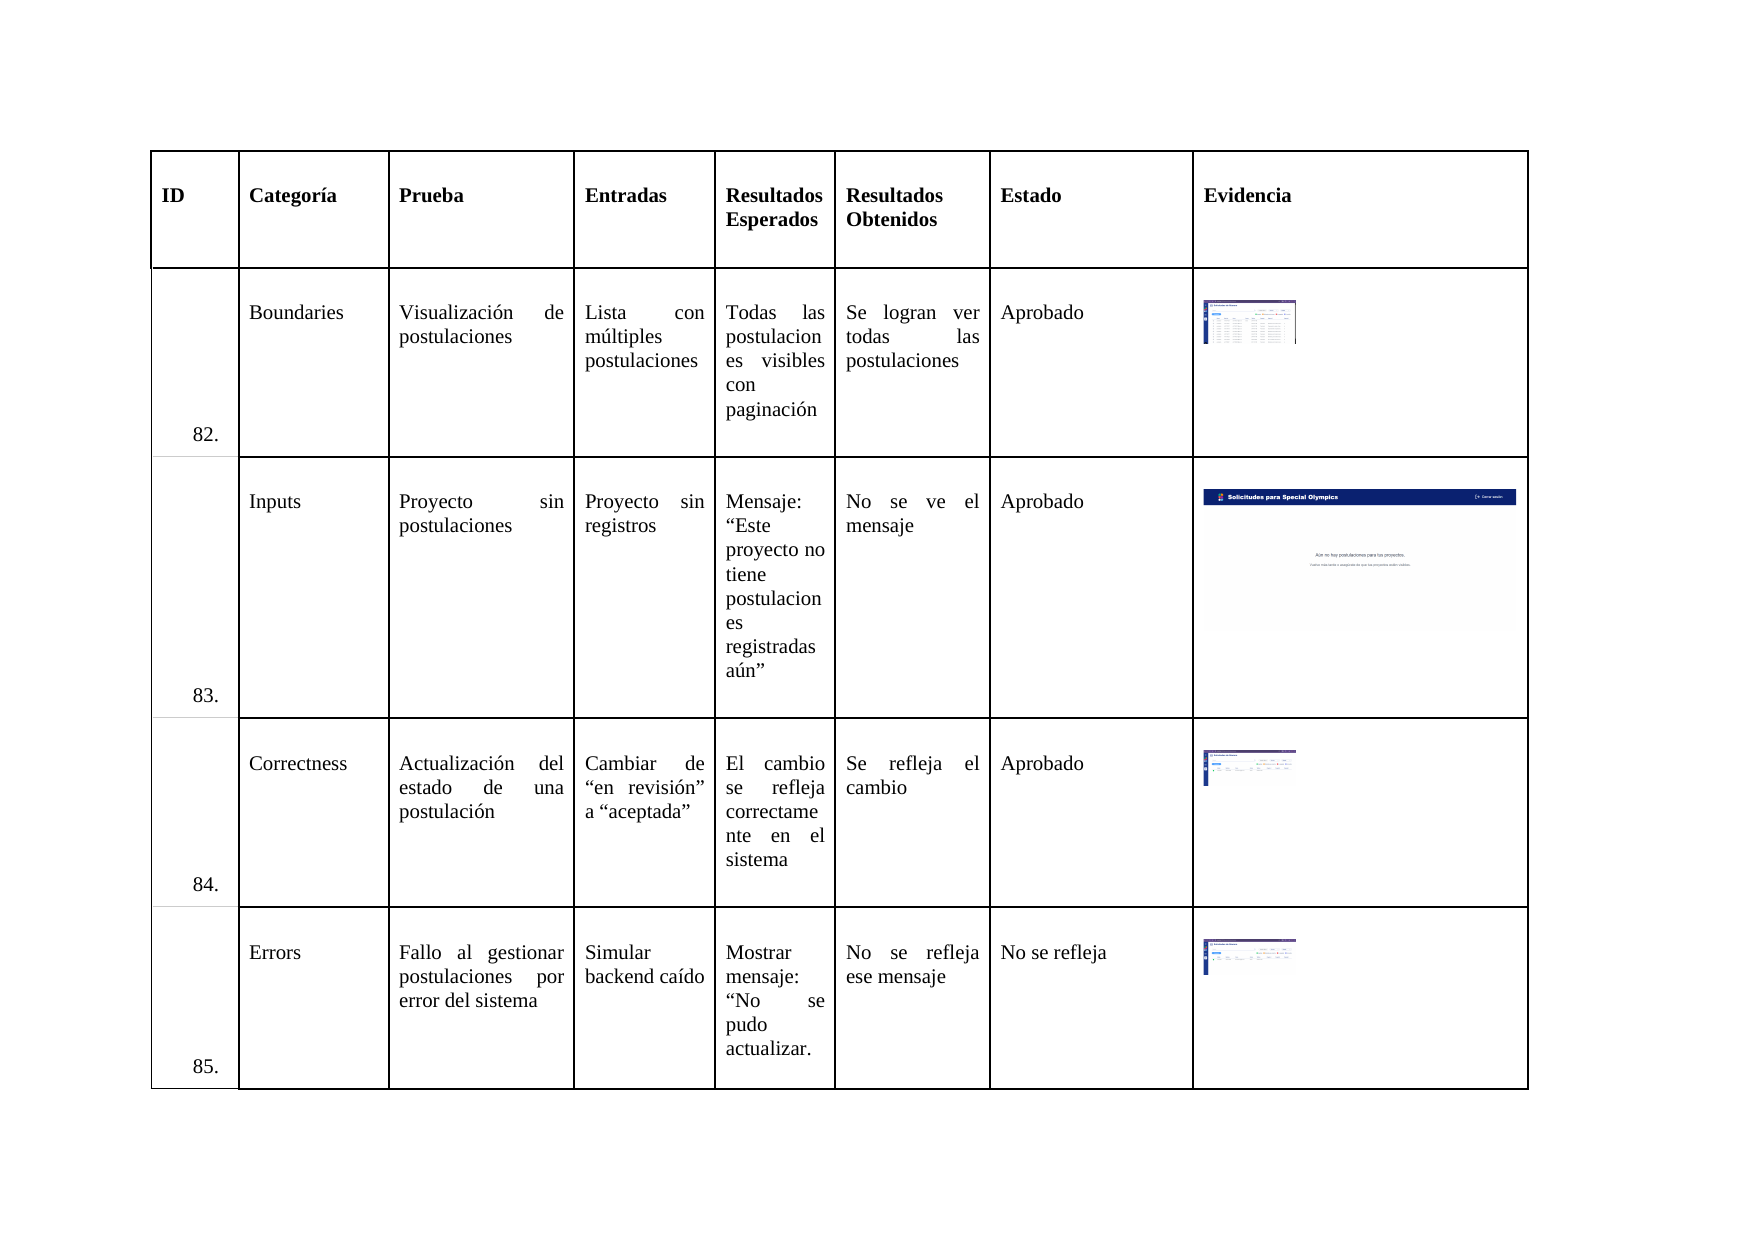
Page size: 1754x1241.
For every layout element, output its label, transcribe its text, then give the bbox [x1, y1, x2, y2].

table_cell [1194, 269, 1527, 456]
table_cell [1194, 719, 1527, 906]
picture [1203, 750, 1296, 786]
table_cell Actualización del estado de una postulación [390, 719, 573, 906]
table_cell Aprobado [991, 269, 1192, 456]
table_header Entradas [575, 152, 714, 267]
picture [1203, 939, 1296, 975]
table_header Evidencia [1194, 152, 1527, 267]
table_cell [152, 457, 238, 717]
table_cell Inputs [240, 458, 388, 717]
table_cell Aprobado [991, 719, 1192, 906]
table_cell Proyecto sin postulaciones [390, 458, 573, 717]
table_cell Aprobado [991, 458, 1192, 717]
table_header Resultados Obtenidos [836, 152, 989, 267]
table_header Estado [991, 152, 1192, 267]
table_header ID [152, 152, 238, 267]
table_cell [152, 268, 238, 456]
table_cell [152, 718, 238, 906]
table_header Prueba [390, 152, 573, 267]
table_header Resultados Esperados [716, 152, 834, 267]
picture [1203, 489, 1517, 631]
picture [1203, 300, 1296, 344]
table_cell Visualización de postulaciones [390, 269, 573, 456]
table_cell Errors [240, 908, 388, 1088]
table_header Categoría [240, 152, 388, 267]
table_cell Se refleja el cambio [836, 719, 989, 906]
table_cell No se ve el mensaje [836, 458, 989, 717]
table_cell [575, 908, 714, 1088]
table_cell Mensaje: “Este proyecto no tiene postulaciones registradas aún” [716, 458, 834, 717]
table_cell Correctness [240, 719, 388, 906]
table_cell No se refleja [991, 908, 1192, 1088]
table_cell Se logran ver todas las postulaciones [836, 269, 989, 456]
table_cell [390, 908, 573, 1088]
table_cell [836, 908, 989, 1088]
table_cell Proyecto sin registros [575, 458, 714, 717]
table_cell [152, 907, 238, 1088]
table_cell Lista con múltiples postulaciones [575, 269, 714, 456]
table_cell Todas las postulaciones visibles con paginación [716, 269, 834, 456]
table_cell Boundaries [240, 269, 388, 456]
table_cell Cambiar de “en revisión” a “aceptada” [575, 719, 714, 906]
table_cell [1194, 908, 1527, 1088]
table_cell [1194, 458, 1527, 717]
table_cell El cambio se refleja correctamente en el sistema [716, 719, 834, 906]
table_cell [716, 908, 834, 1088]
